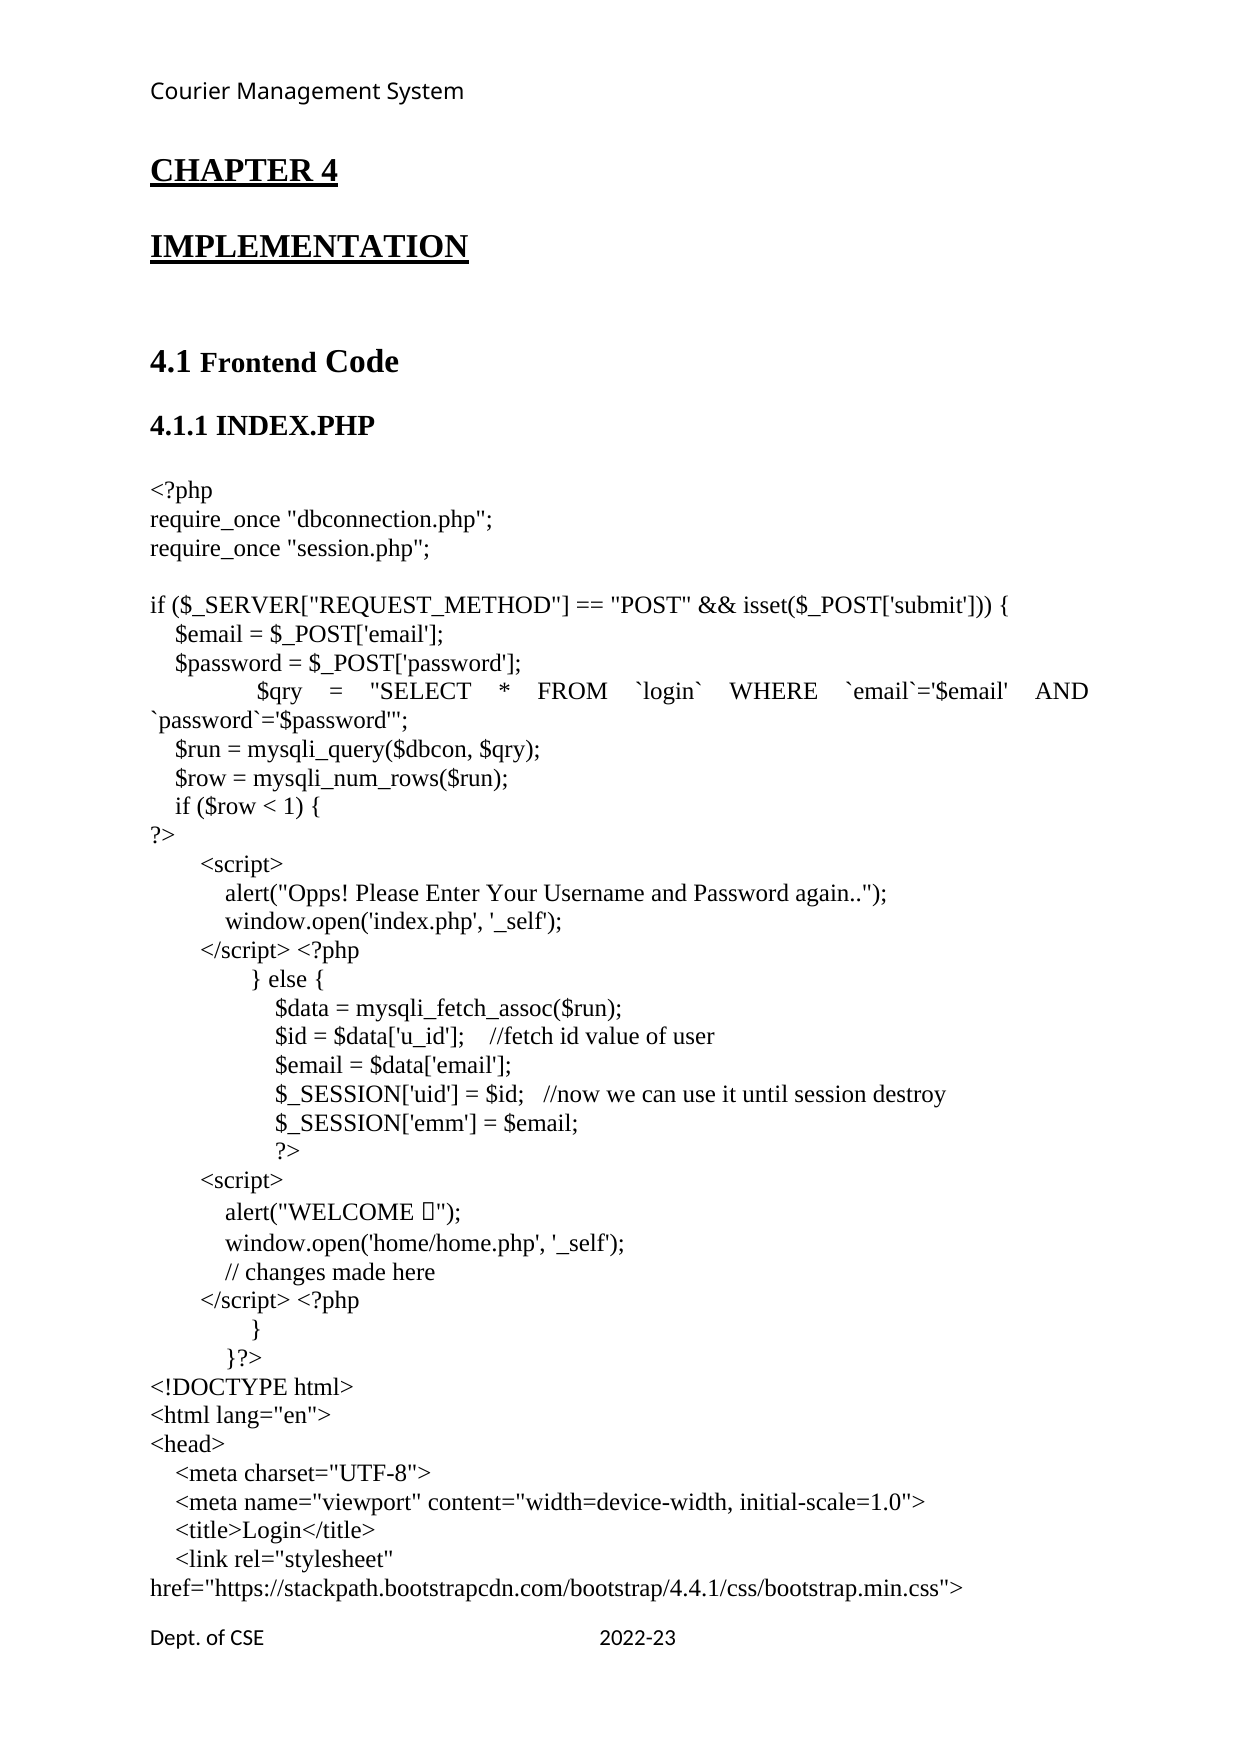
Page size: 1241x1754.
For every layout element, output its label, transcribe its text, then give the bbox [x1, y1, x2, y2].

text $_SESSION['emm'] = $email; [150, 1108, 1090, 1136]
text }?> [150, 1343, 1090, 1372]
text $row = mysqli_num_rows($run); [150, 763, 1090, 791]
text <meta name="viewport" content="width=device-width, initial-scale=1.0"> [150, 1487, 1090, 1515]
text alert("Opps! Please Enter Your Username and Password again.."); [150, 878, 1090, 906]
text <head> [150, 1429, 1090, 1458]
text } else { [150, 964, 1090, 993]
text </script> <?php [150, 1285, 1090, 1314]
text window.open('home/home.php', '_self'); [150, 1228, 1090, 1257]
text window.open('index.php', '_self'); [150, 906, 1090, 935]
text ?> [150, 820, 1090, 849]
text } [150, 1314, 1090, 1343]
text </script> <?php [150, 935, 1090, 964]
text $password = $_POST['password']; [150, 648, 1090, 676]
text 4.1.1 INDEX.PHP <?php [150, 408, 1090, 504]
text if ($row < 1) { [150, 791, 1090, 820]
text $run = mysqli_query($dbcon, $qry); [150, 734, 1090, 763]
text require_once "dbconnection.php"; [150, 504, 1090, 533]
text <!DOCTYPE html> [150, 1372, 1090, 1400]
text 4.1 Frontend Code [150, 342, 1090, 408]
text <link rel="stylesheet" href="https://stackpath.bootstrapcdn.com/bootstrap/4.4.1/css/bootstrap.min.css"> [150, 1544, 1090, 1602]
text ?> [150, 1136, 1090, 1165]
text CHAPTER 4 [150, 150, 1090, 188]
text if ($_SERVER["REQUEST_METHOD"] == "POST" && isset($_POST['submit'])) { [150, 590, 1090, 619]
text $data = mysqli_fetch_assoc($run); [150, 993, 1090, 1021]
text <script> [150, 849, 1090, 878]
text $email = $_POST['email']; [150, 619, 1090, 648]
text <html lang="en"> [150, 1400, 1090, 1429]
text <meta charset="UTF-8"> [150, 1458, 1090, 1487]
text $qry = "SELECT * FROM `login` WHERE `email`='$email' AND `password`='$password'"; [150, 676, 1090, 734]
text // changes made here [150, 1257, 1090, 1285]
text $_SESSION['uid'] = $id; //now we can use it until session destroy [150, 1079, 1090, 1108]
text IMPLEMENTATION [150, 227, 1090, 265]
text $email = $data['email']; [150, 1050, 1090, 1079]
text <script> [150, 1165, 1090, 1194]
text $id = $data['u_id']; //fetch id value of user [150, 1021, 1090, 1050]
text <title>Login</title> [150, 1515, 1090, 1544]
text alert("WELCOME 👋"); [150, 1194, 1090, 1228]
text require_once "session.php"; [150, 533, 1090, 561]
